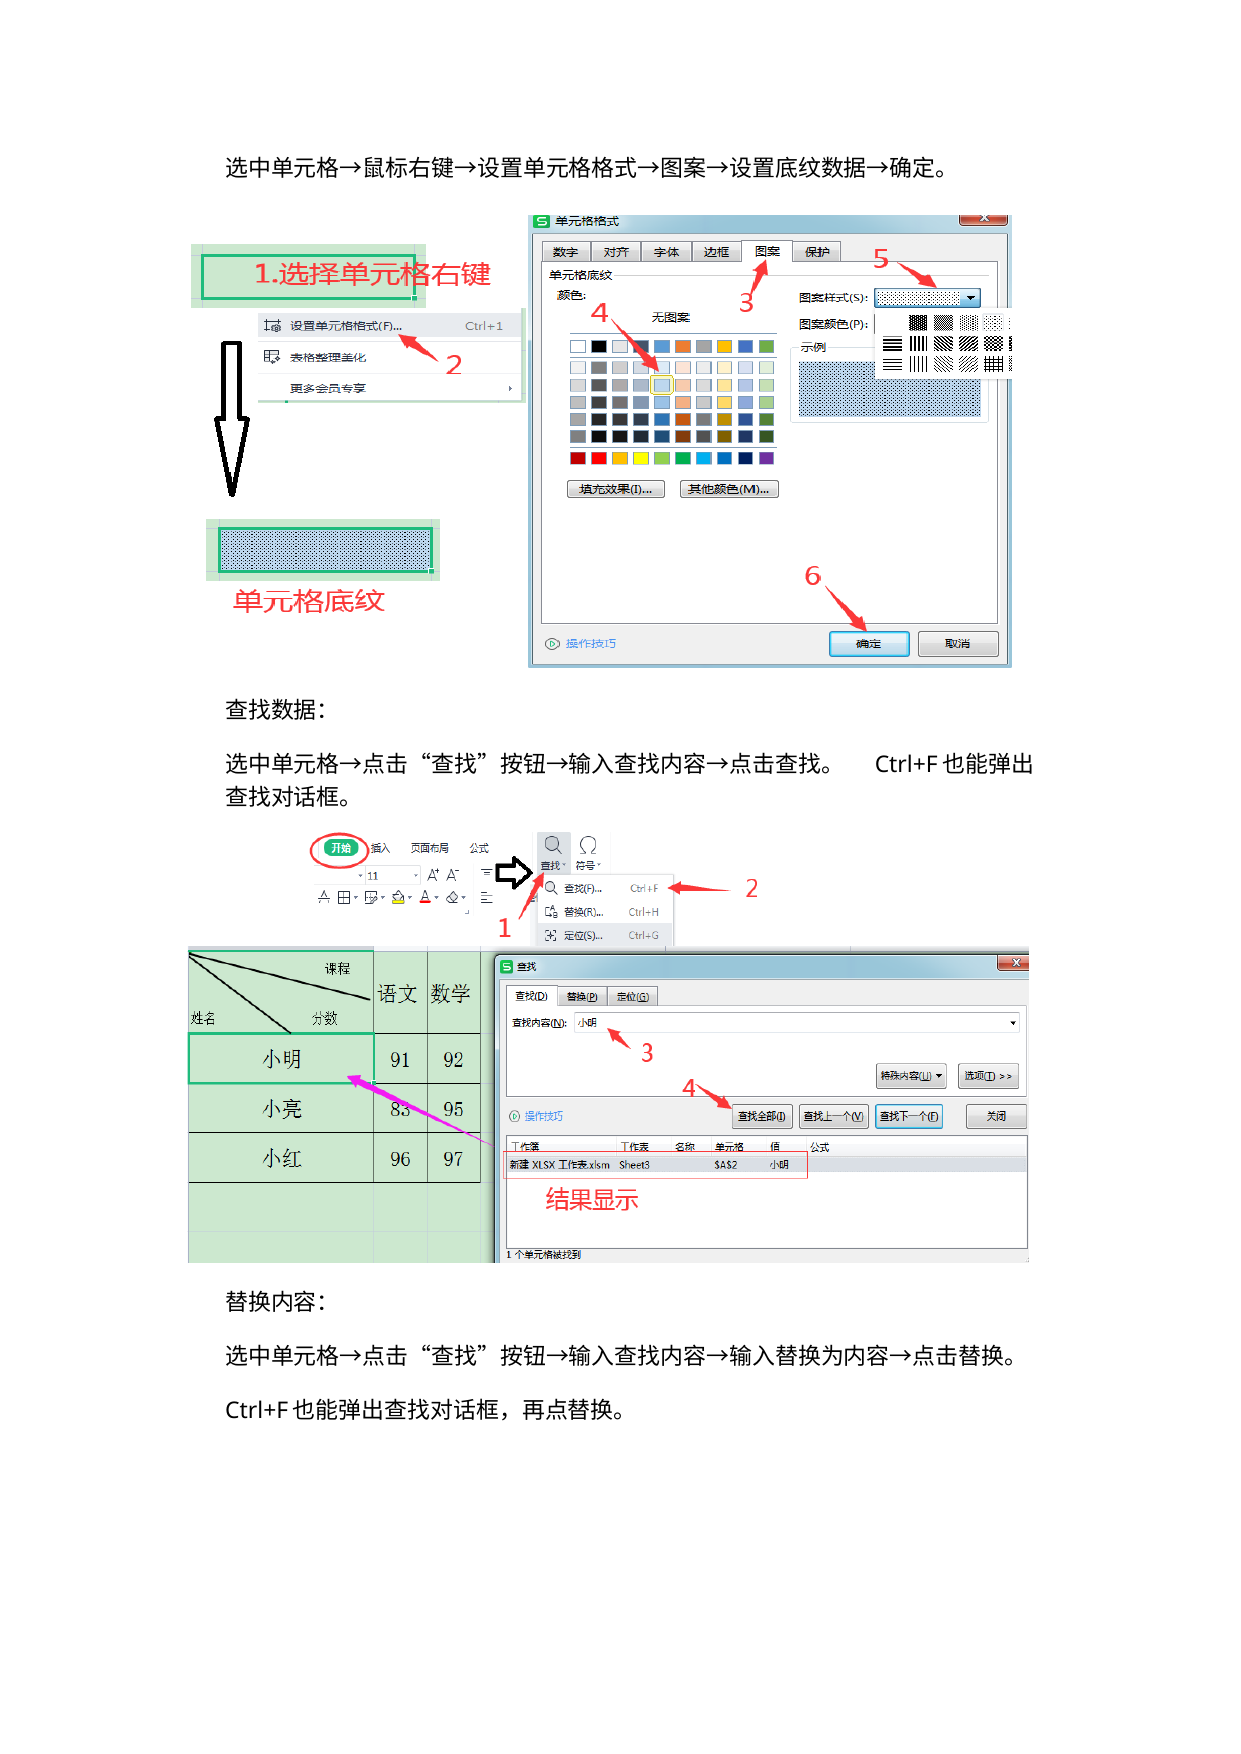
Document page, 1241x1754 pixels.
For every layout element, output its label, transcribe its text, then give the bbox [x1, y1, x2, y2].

list 选中单元格→鼠标右键→设置单元格格式→图案→设置底纹数据→确定。 [225, 150, 1053, 183]
picture [187, 204, 1017, 671]
list Ctrl+F也能弹出查找对话框，再点替换。 [225, 1392, 1053, 1425]
list 查找数据： [225, 691, 1053, 725]
picture [187, 832, 1029, 1263]
list 替换内容： [225, 1283, 1053, 1317]
list 选中单元格→点击“查找”按钮→输入查找内容→输入替换为内容→点击替换。 [225, 1337, 1053, 1371]
list 选中单元格→点击“查找”按钮→输入查找内容→点击查找。 Ctrl+F也能弹出查找对话框。 [225, 746, 1053, 812]
